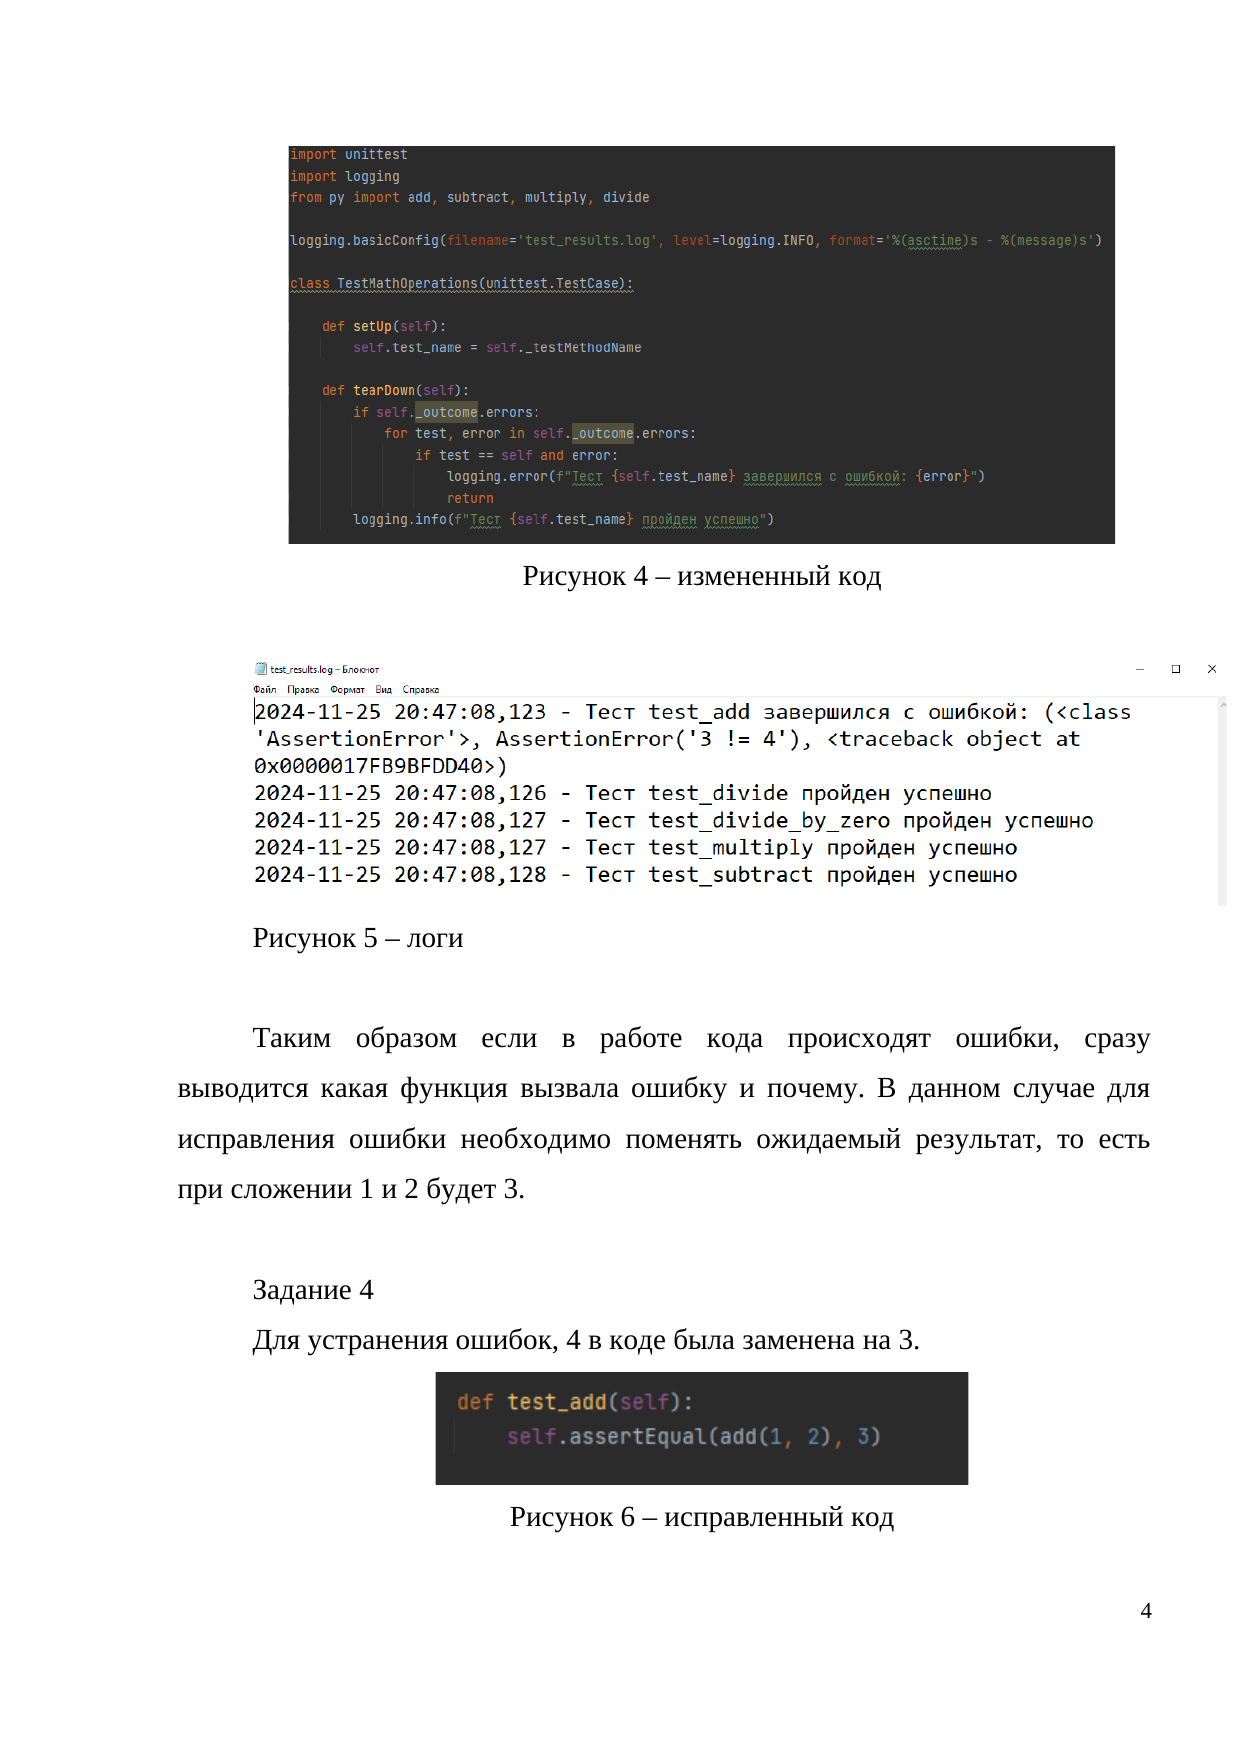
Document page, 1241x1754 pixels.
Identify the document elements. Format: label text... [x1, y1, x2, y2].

text Рисунок 5 – логи [177, 920, 1152, 953]
text Рисунок 4 – измененный код [177, 558, 1152, 591]
picture [252, 658, 1227, 906]
text Таким образом если в работе кода происходят ошибки, сразу выводится какая функция вызвала ошибку и почему. В данном случае для исправления ошибки необходимо поменять ожидаемый результат, то есть при сложении 1 и 2 будет 3. [177, 1020, 1152, 1205]
text Для устранения ошибок, 4 в коде была заменена на 3. [177, 1322, 1152, 1356]
text Задание 4 [177, 1272, 1152, 1305]
text Рисунок 6 – исправленный код [177, 1499, 1152, 1532]
picture [435, 1372, 969, 1485]
picture [288, 146, 1116, 544]
